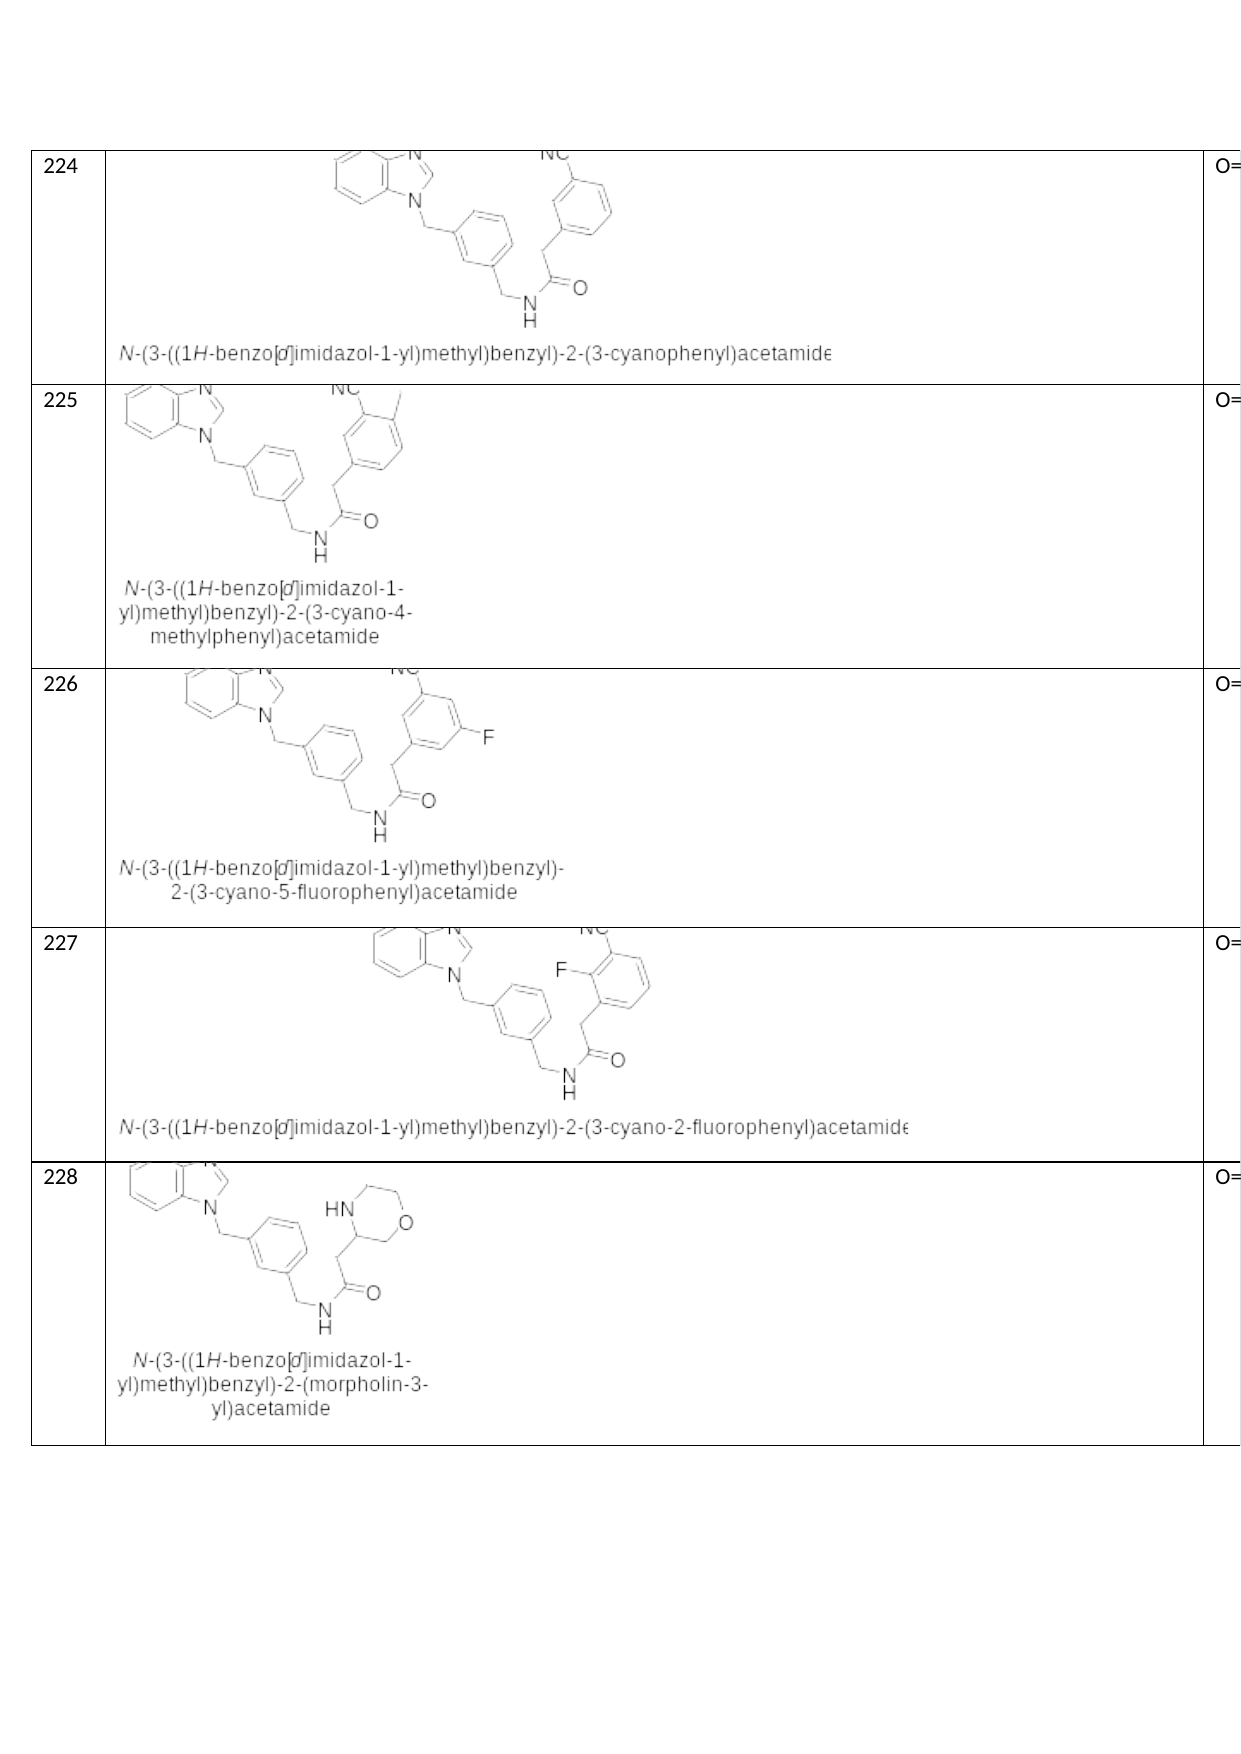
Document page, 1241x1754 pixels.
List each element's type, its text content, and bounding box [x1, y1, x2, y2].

table_cell O=C(CC1=CC=CC(C#N)=C1F)NCC2=CC=CC(CN3C4=C(C=CC=C4)N=C3)=C2 [1204, 928, 1240, 1161]
table_cell [106, 669, 1203, 927]
table_cell O=C(CC1=CC(F)=CC(C#N)=C1)NCC2=CC=CC(CN3C4=C(C=CC=C4)N=C3)=C2 [1204, 669, 1240, 927]
table_cell 225 [32, 385, 105, 668]
table_cell [106, 1163, 1203, 1445]
table_cell 224 [32, 151, 105, 384]
table_cell 228 [32, 1163, 105, 1445]
table_cell O=C(CC1=CC=CC(C#N)=C1)NCC2=CC=CC(CN3C4=C(C=CC=C4)N=C3)=C2 [1204, 151, 1240, 384]
table_cell [106, 928, 1203, 1161]
table_cell O=C(CC1COCCN1)NCC2=CC=CC(CN3C4=C(C=CC=C4)N=C3)=C2 [1204, 1163, 1240, 1445]
table_cell [106, 151, 1203, 384]
table_cell [106, 385, 1203, 668]
table_cell O=C(CC1=CC=C(C)C(C#N)=C1)NCC2=CC=CC(CN3C4=C(C=CC=C4)N=C3)=C2 [1204, 385, 1240, 668]
table_cell 226 [32, 669, 105, 927]
table_cell 227 [32, 928, 105, 1161]
